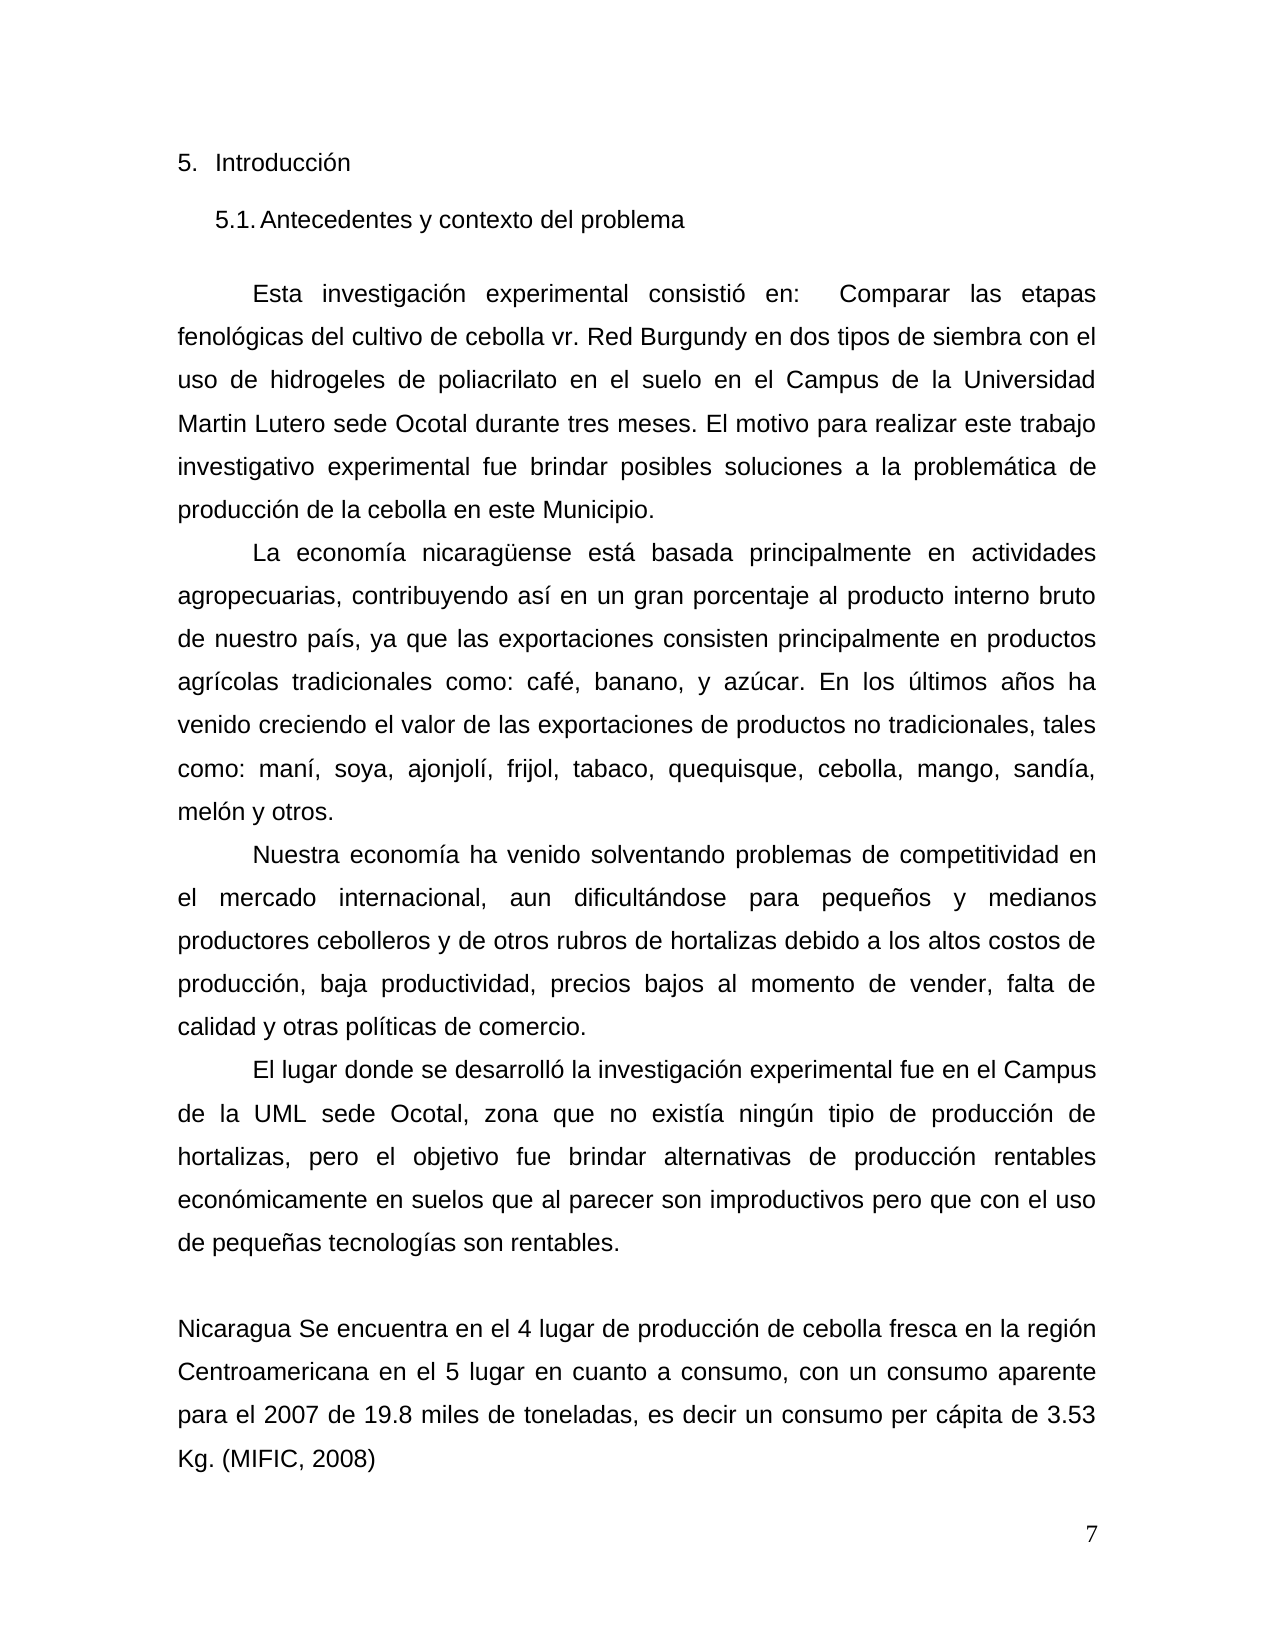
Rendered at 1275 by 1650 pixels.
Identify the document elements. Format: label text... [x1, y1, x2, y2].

list Nicaragua Se encuentra en el 4 lugar de producción de cebolla fresca en la región Centroamericana en el 5 lugar en cuanto a consumo, con un consumo aparente para el 2007 de 19.8 miles de toneladas, es decir un consumo per cápita de 3.53 Kg. [177, 1314, 1098, 1472]
text La economía nicaragüense está basada principalmente en actividades agropecuarias, contribuyendo así en un gran porcentaje al producto interno bruto de nuestro país, ya que las exportaciones consisten principalmente en productos agrícolas tradicionales como: café, banano, y azúcar. En los últimos años ha venido creciendo el valor de las exportaciones de productos no tradicionales, tales como: maní, soya, ajonjolí, frijol, tabaco, quequisque, cebolla, mango, sandía, melón y otros. [177, 538, 1098, 826]
text Nuestra economía ha venido solventando problemas de competitividad en el mercado internacional, aun dificultándose para pequeños y medianos productores cebolleros y de otros rubros de hortalizas debido a los altos costos de producción, baja productividad, precios bajos al momento de vender, falta de calidad y otras políticas de comercio. [177, 840, 1098, 1041]
list Introducción [177, 148, 1098, 176]
list Antecedentes y contexto del problema [215, 205, 1098, 234]
text El lugar donde se desarrolló la investigación experimental fue en el Campus de la UML sede Ocotal, zona que no existía ningún tipio de producción de hortalizas, pero el objetivo fue brindar alternativas de producción rentables económicamente en suelos que al parecer son improductivos pero que con el uso de pequeñas tecnologías son rentables. [177, 1056, 1098, 1257]
text Esta investigación experimental consistió en: Comparar las etapas fenológicas del cultivo de cebolla vr. Red Burgundy en dos tipos de siembra con el uso de hidrogeles de poliacrilato en el suelo en el Campus de la Universidad Martin Lutero sede Ocotal durante tres meses. El motivo para realizar este trabajo investigativo experimental fue brindar posibles soluciones a la problemática de producción de la cebolla en este Municipio. [177, 279, 1098, 524]
